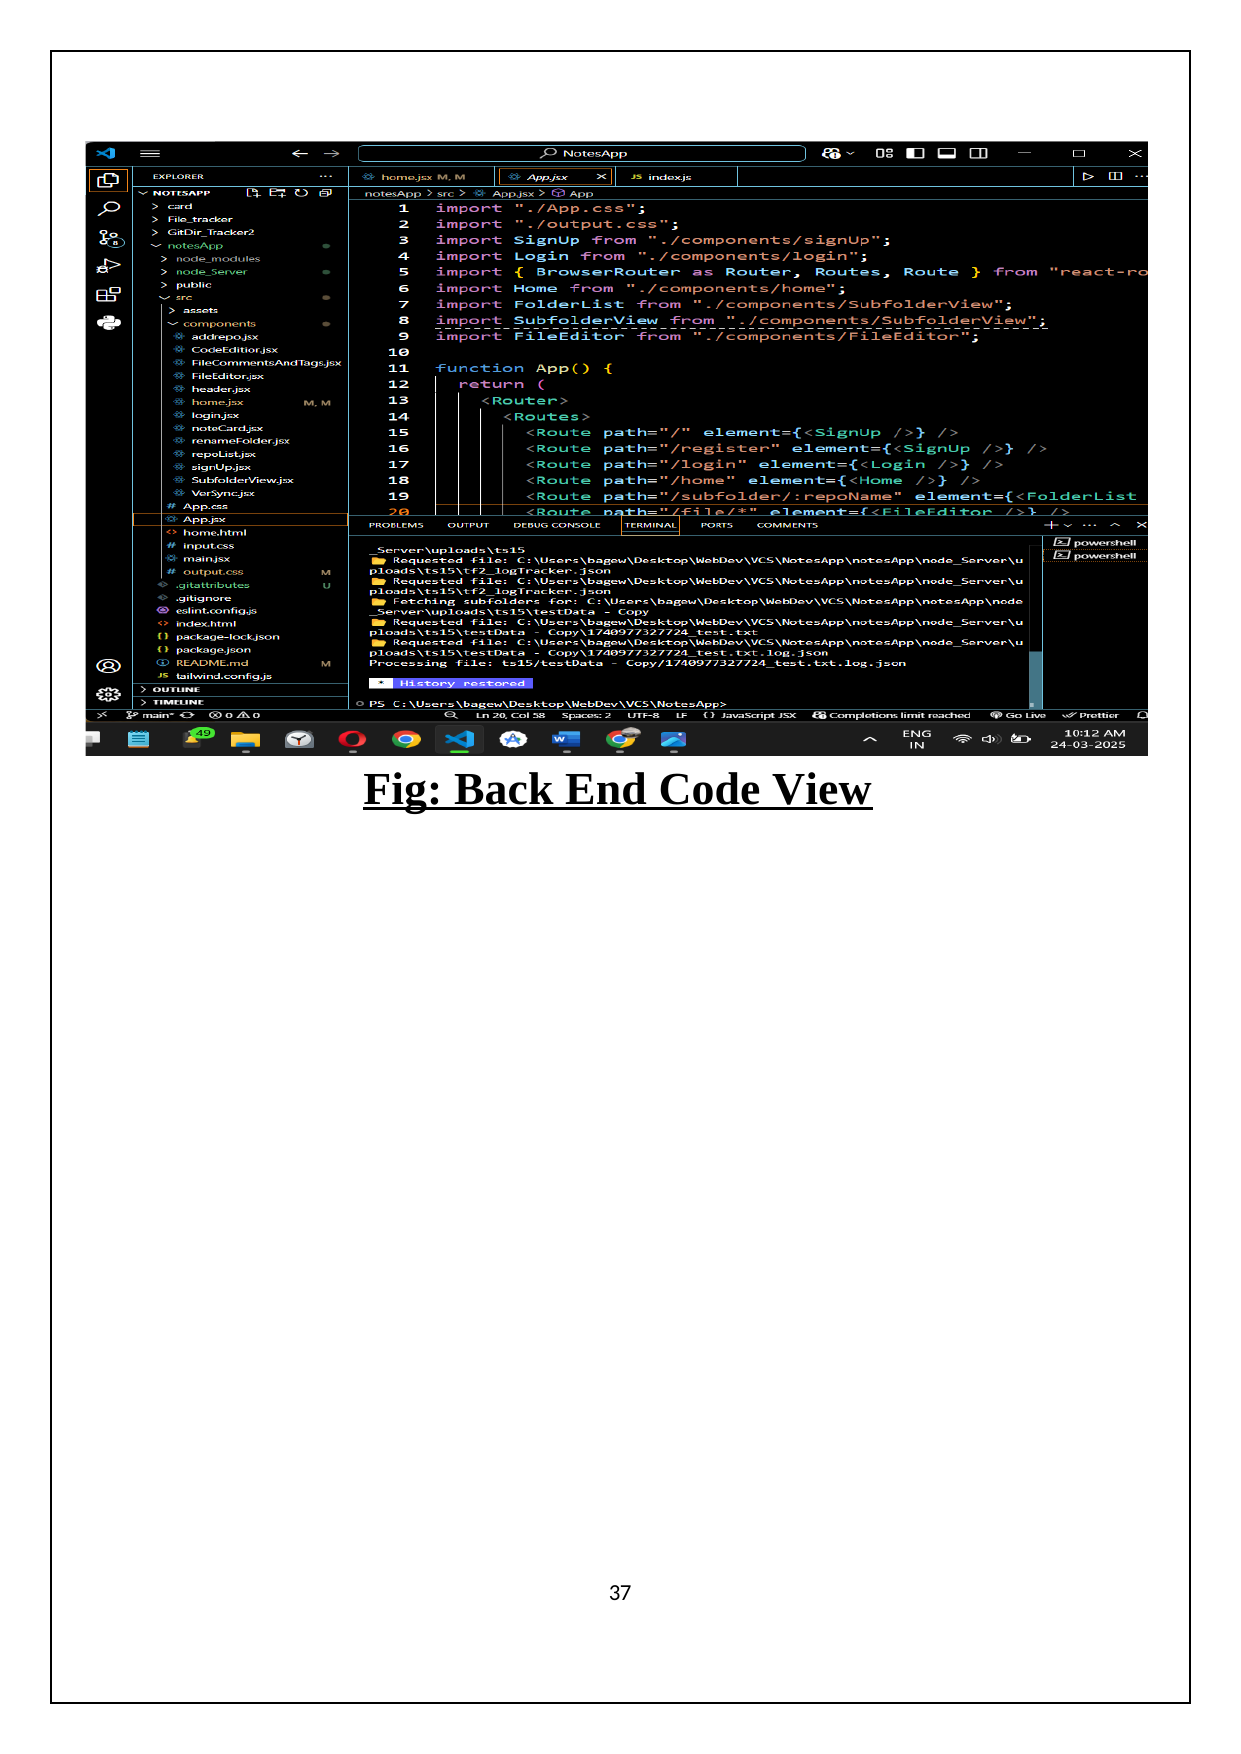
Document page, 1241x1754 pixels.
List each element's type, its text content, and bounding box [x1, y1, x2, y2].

picture [85, 141, 1148, 756]
subtitle Fig: Back End Code View [363, 762, 1166, 814]
